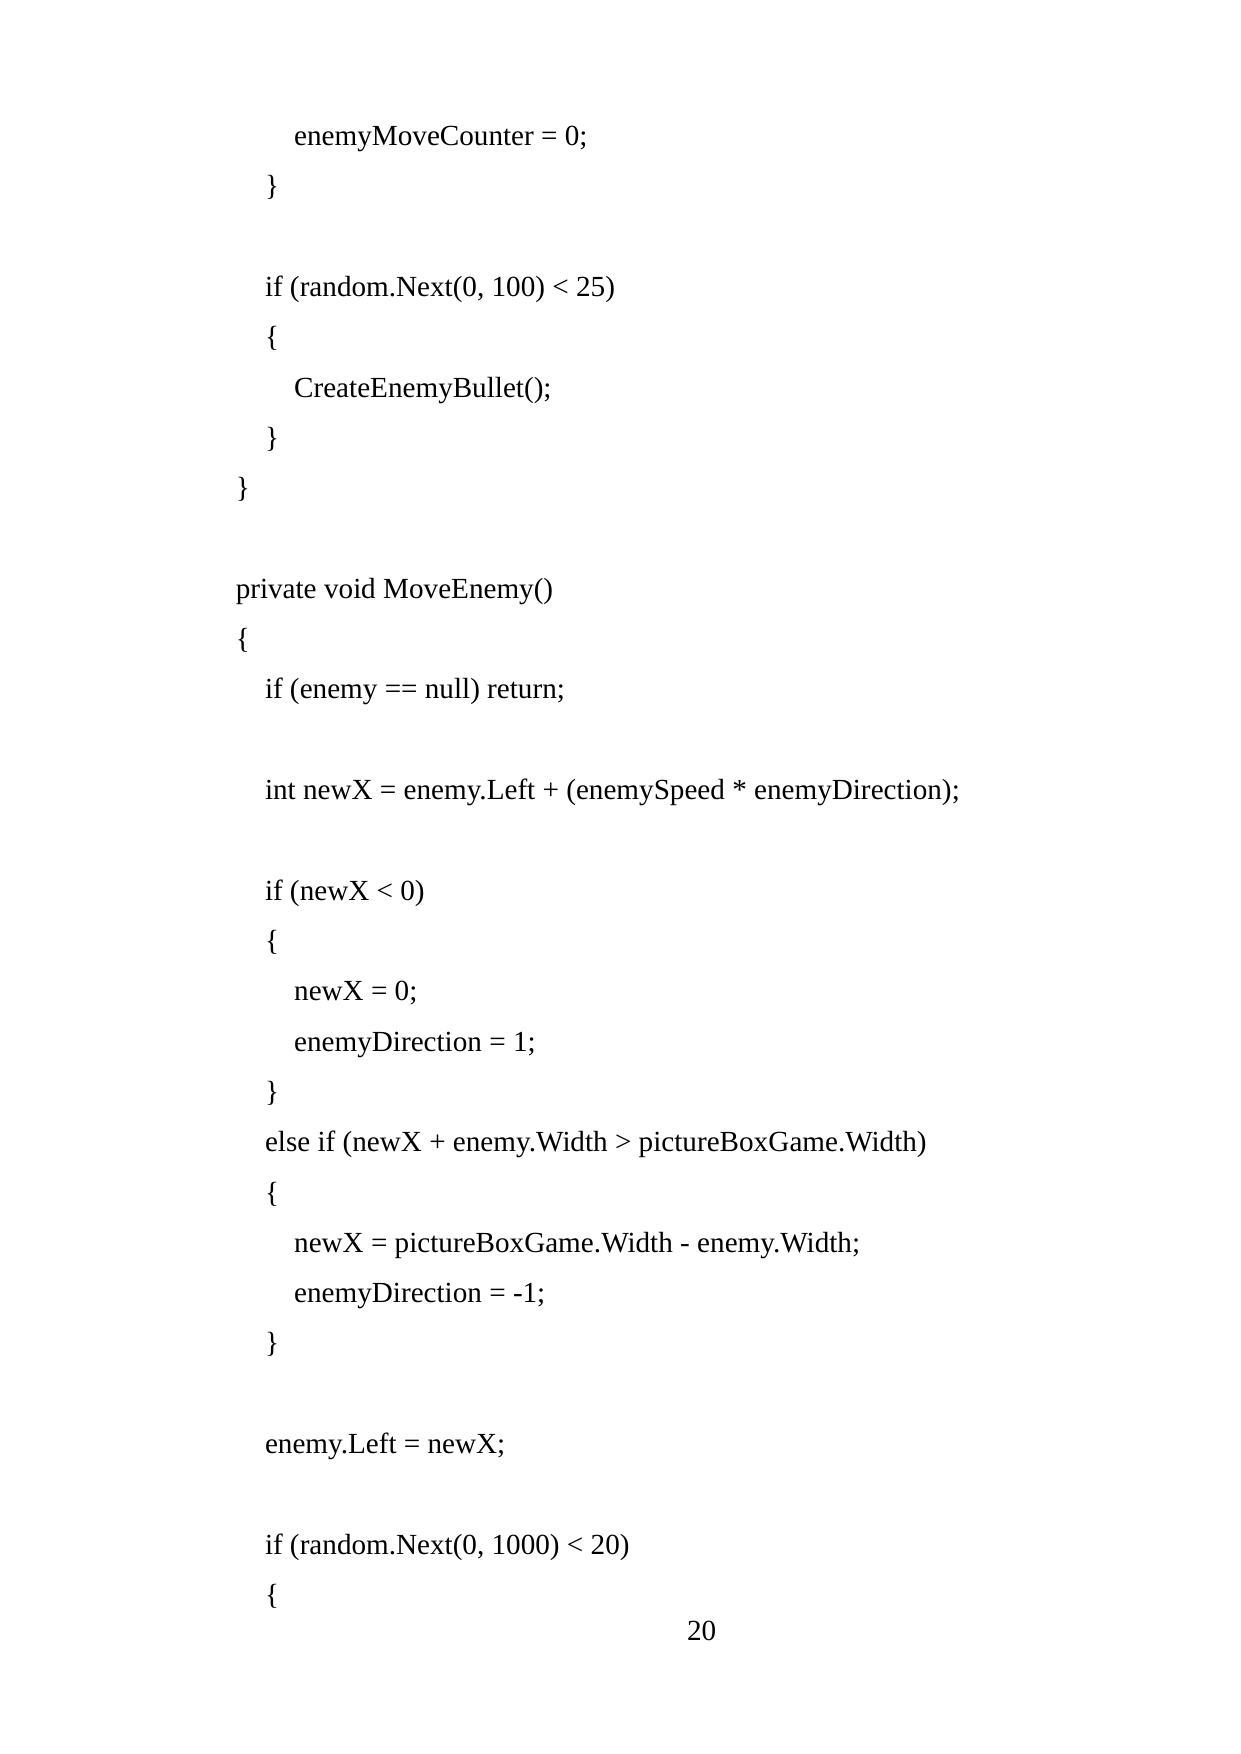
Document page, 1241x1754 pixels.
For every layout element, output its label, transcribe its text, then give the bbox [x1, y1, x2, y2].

text newX = pictureBoxGame.Width - enemy.Width; [177, 1225, 1152, 1258]
text if (newX < 0) [177, 873, 1152, 906]
text if (random.Next(0, 100) < 25) [177, 269, 1152, 303]
text } [177, 1074, 1152, 1108]
text enemyMoveCounter = 0; [177, 118, 1152, 152]
text CreateEnemyBullet(); [177, 370, 1152, 403]
text } [177, 470, 1152, 504]
text { [177, 1175, 1152, 1208]
text if (random.Next(0, 1000) < 20) [177, 1527, 1152, 1560]
text } [177, 1326, 1152, 1359]
text } [177, 168, 1152, 202]
text if (enemy == null) return; [177, 672, 1152, 705]
text int newX = enemy.Left + (enemySpeed * enemyDirection); [177, 772, 1152, 806]
text { [177, 923, 1152, 957]
text enemyDirection = -1; [177, 1275, 1152, 1309]
text else if (newX + enemy.Width > pictureBoxGame.Width) [177, 1124, 1152, 1158]
text enemyDirection = 1; [177, 1024, 1152, 1057]
text } [177, 420, 1152, 453]
text { [177, 1577, 1152, 1611]
text newX = 0; [177, 973, 1152, 1007]
text { [177, 621, 1152, 655]
text private void MoveEnemy() [177, 571, 1152, 604]
text enemy.Left = newX; [177, 1426, 1152, 1460]
text { [177, 319, 1152, 353]
